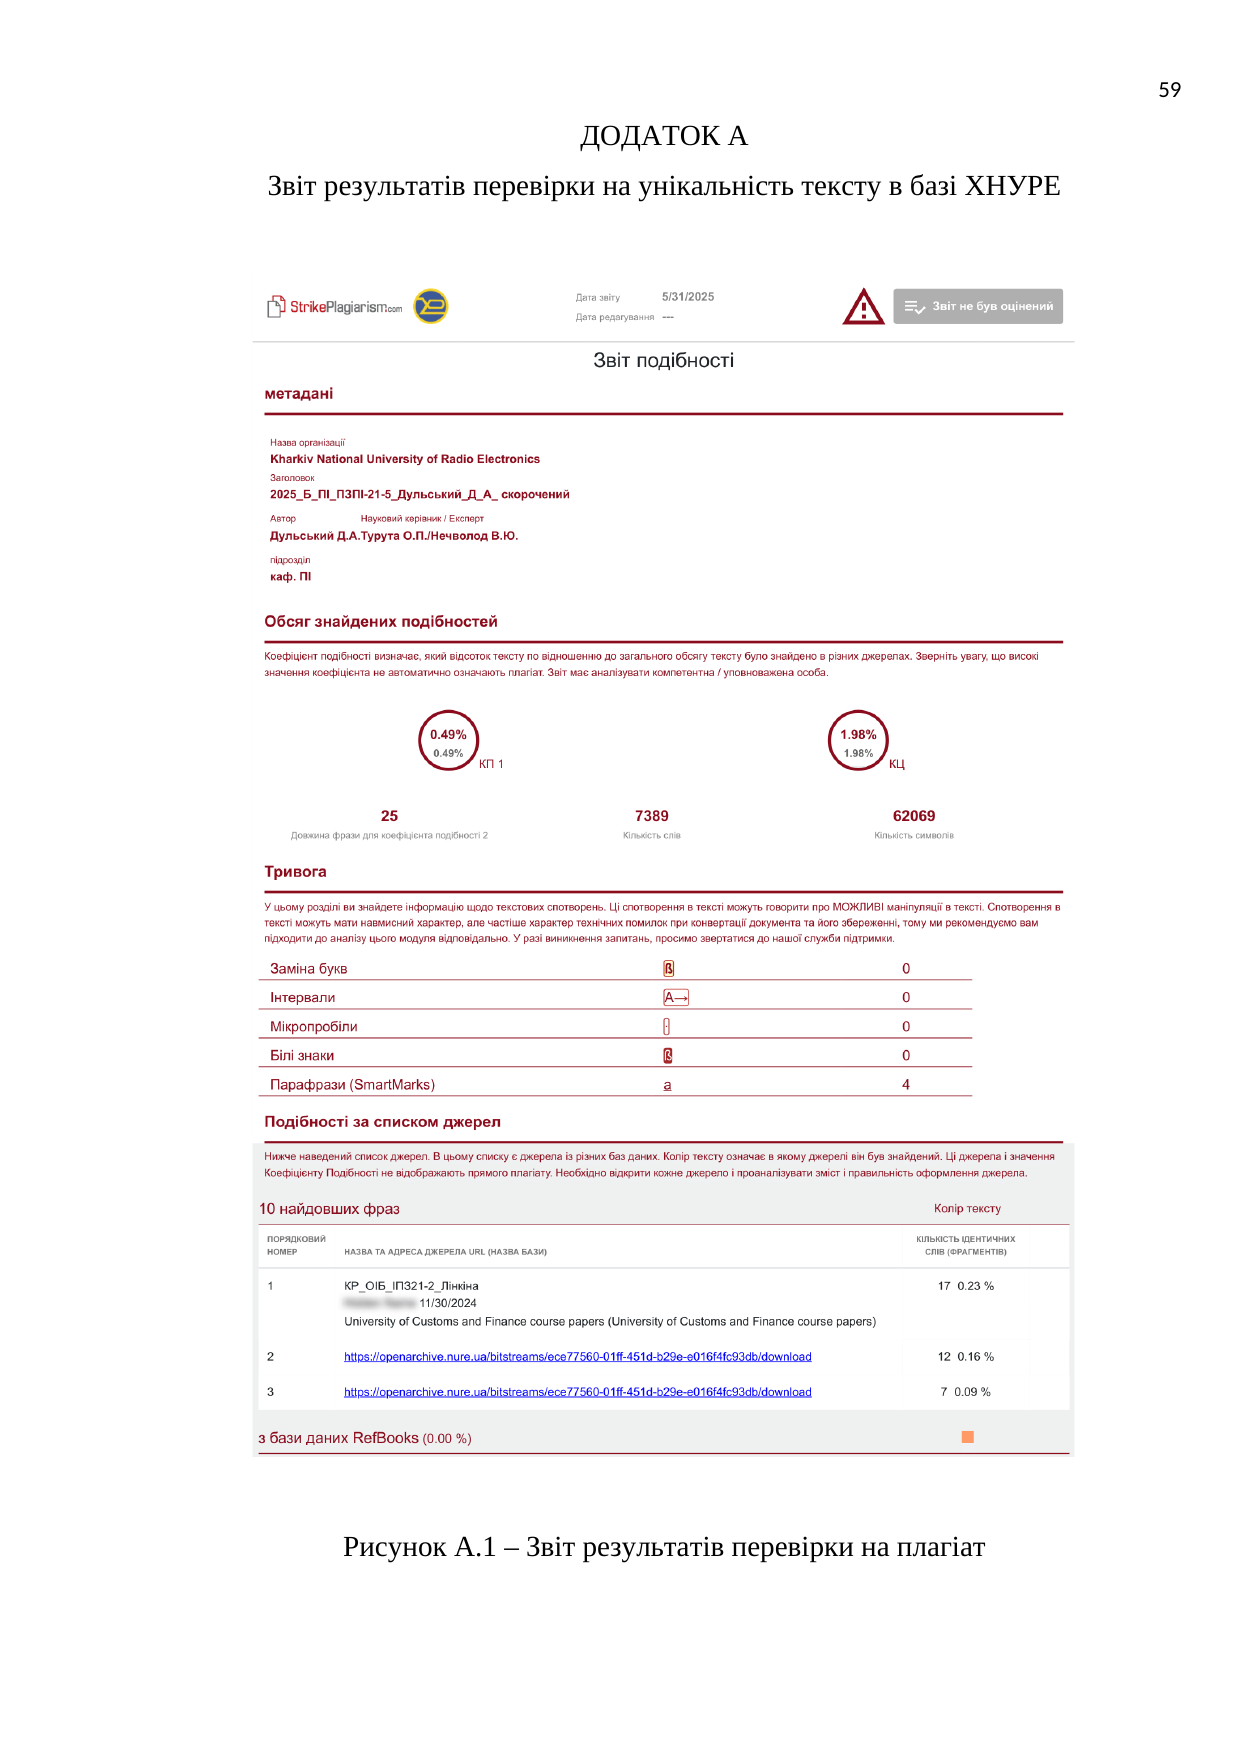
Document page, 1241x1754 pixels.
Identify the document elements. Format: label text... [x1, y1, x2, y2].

text Рисунок А.1 – Звіт результатів перевірки на плагіат [148, 1529, 1181, 1563]
text ДОДАТОК А [148, 118, 1181, 152]
picture [183, 243, 1145, 1488]
text Звіт результатів перевірки на унікальність тексту в базі ХНУРЕ [148, 168, 1181, 202]
